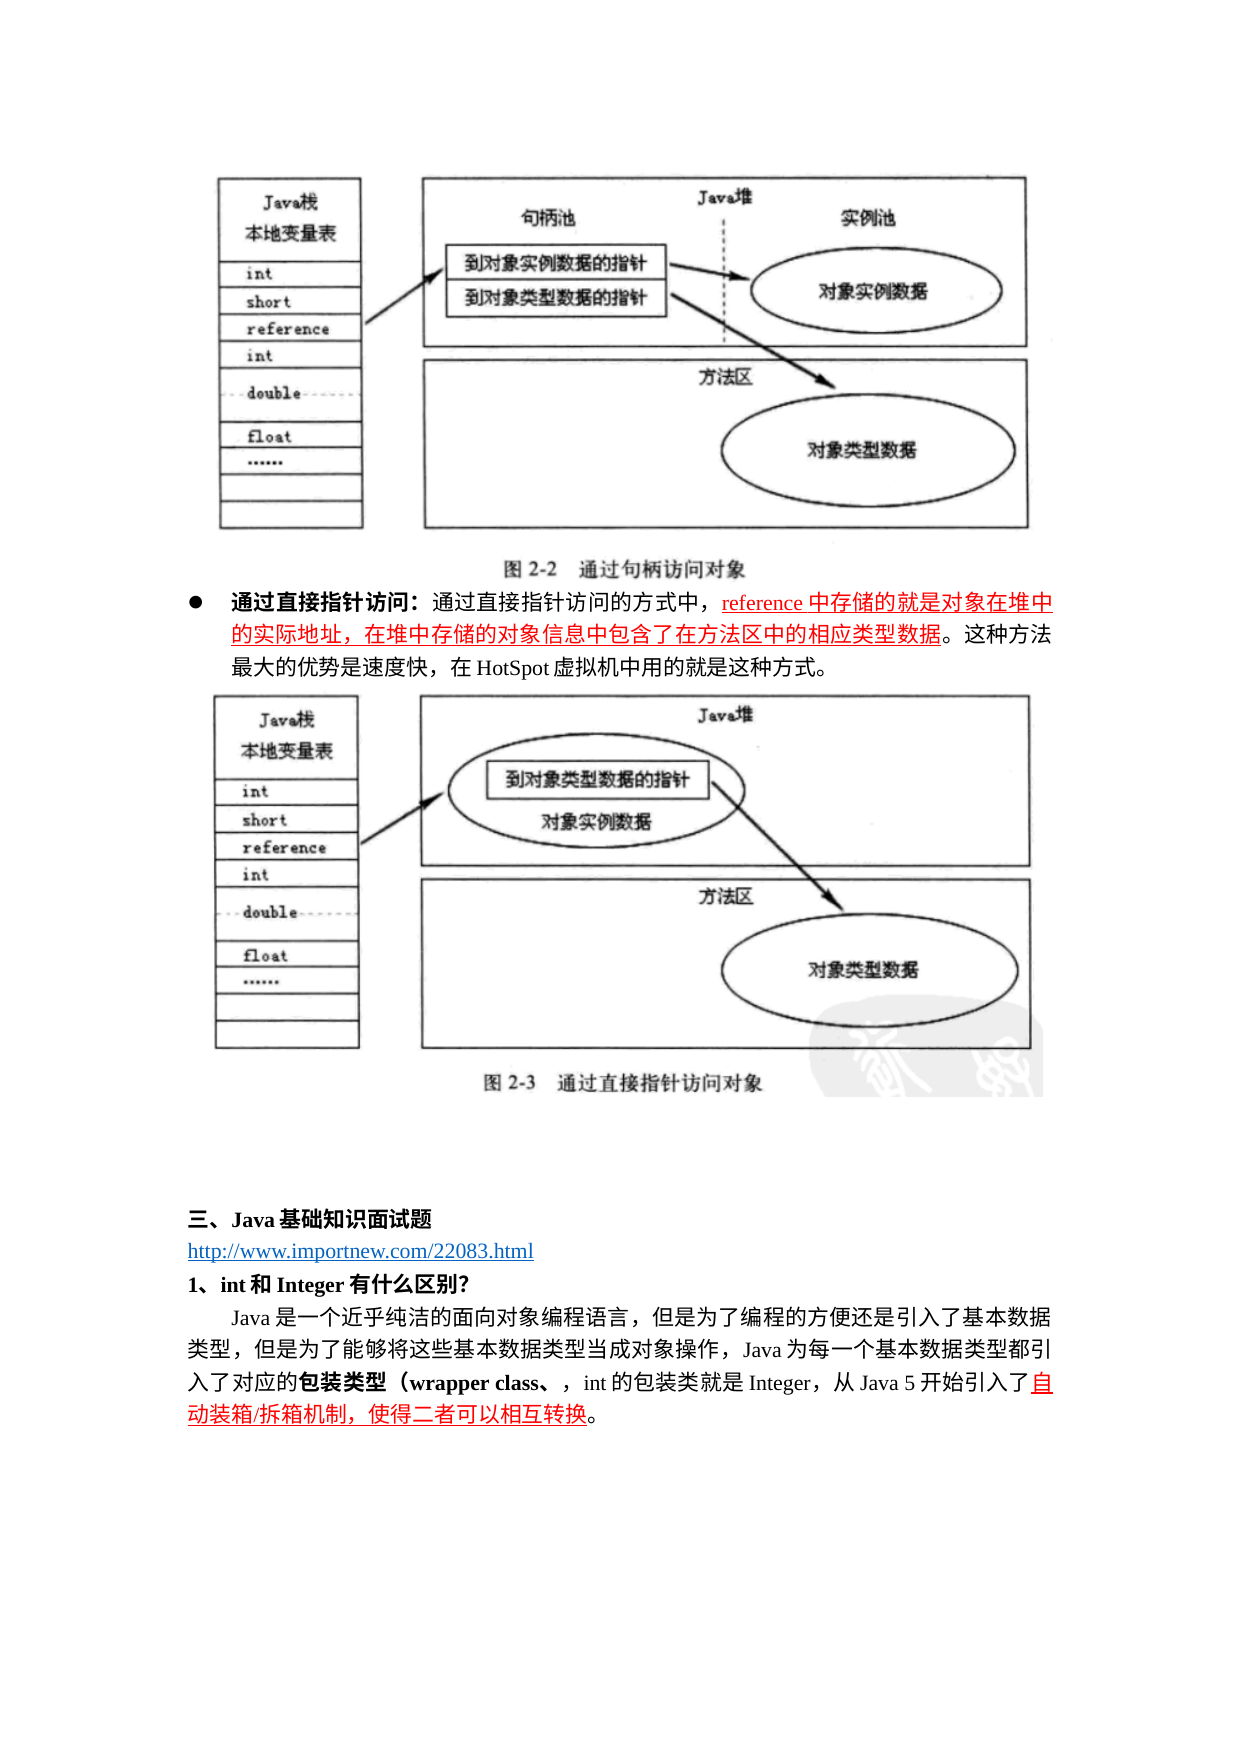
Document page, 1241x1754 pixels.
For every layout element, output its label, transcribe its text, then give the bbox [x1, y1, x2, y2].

text http://www.importnew.com/22083.html [187, 1234, 1053, 1267]
list 通过直接指针访问：通过直接指针访问的方式中，reference中存储的就是对象在堆中的实际地址，在堆中存储的对象信息中包含了在方法区中的相应类型数据。这种方法最大的优势是速度快，在HotSpot虚拟机中用的就是这种方式。 [187, 584, 1053, 682]
text 1、int和Integer有什么区别？ [187, 1267, 1053, 1299]
picture [197, 682, 1044, 1097]
text 三、Java基础知识面试题 [187, 1202, 1053, 1234]
text Java是一个近乎纯洁的面向对象编程语言，但是为了编程的方便还是引入了基本数据类型，但是为了能够将这些基本数据类型当成对象操作，Java为每一个基本数据类型都引入了对应的包装类型（wrapper class、，int的包装类就是Integer，从Java 5开始引入了自动装箱/拆箱机制，使得二者可以相互转换。 [187, 1299, 1053, 1429]
picture [187, 162, 1053, 582]
